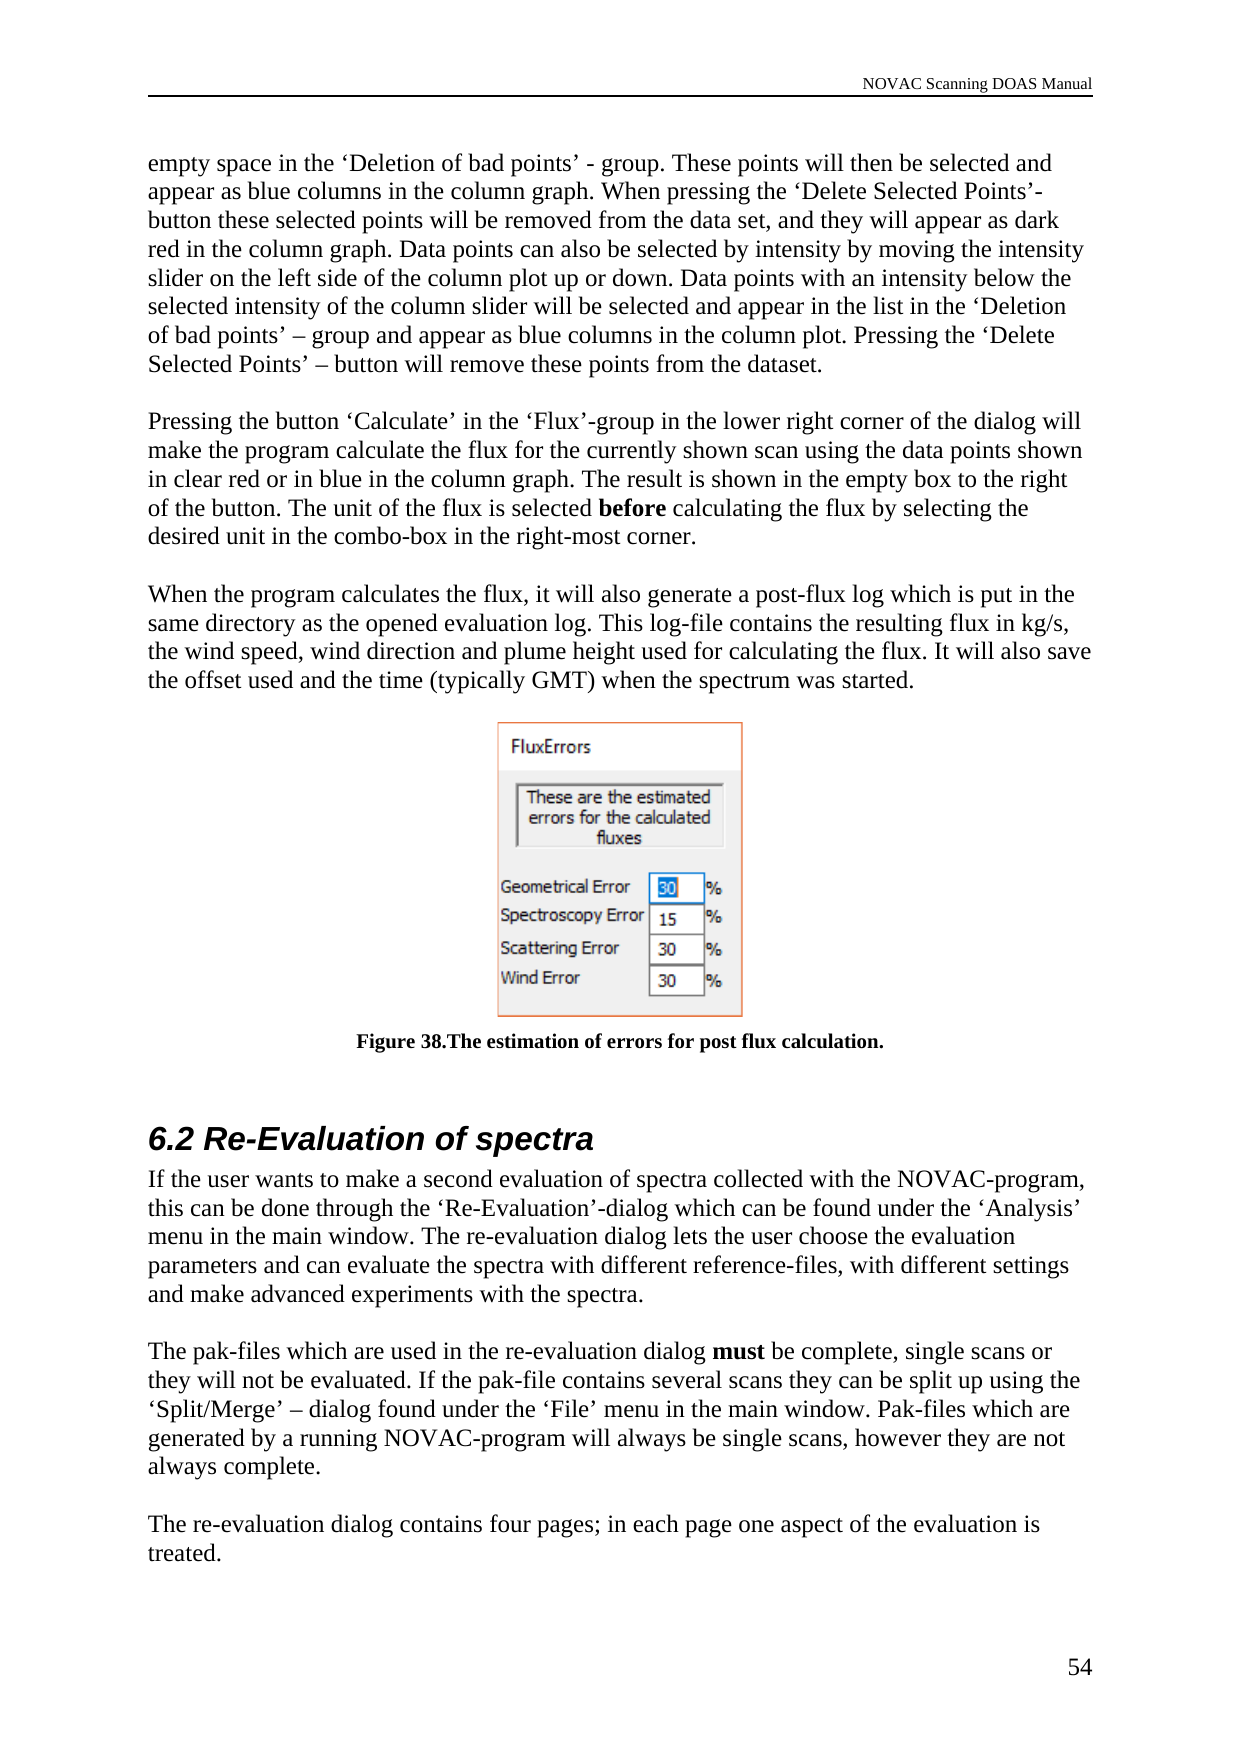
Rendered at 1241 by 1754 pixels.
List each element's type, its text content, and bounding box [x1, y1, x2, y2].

text If the user wants to make a second evaluation of spectra collected with the NOVAC-program, this can be done through the ‘Re-Evaluation’-dialog which can be found under the ‘Analysis’ menu in the main window. The re-evaluation dialog lets the user choose the evaluation parameters and can evaluate the spectra with different reference-files, with different settings and make advanced experiments with the spectra. [148, 1164, 1093, 1308]
subtitle 6.2 Re-Evaluation of spectra [148, 1119, 1093, 1158]
text Figure 38.The estimation of errors for post flux calculation. [148, 1029, 1093, 1053]
picture [497, 722, 743, 1017]
text When the program calculates the flux, it will also generate a post-flux log which is put in the same directory as the opened evaluation log. This log-file contains the resulting flux in kg/s, the wind speed, wind direction and plume height used for calculating the flux. It will also save the offset used and the time (typically GMT) when the spectrum was started. [148, 579, 1093, 694]
text The re-evaluation dialog contains four pages; in each page one aspect of the evaluation is treated. [148, 1509, 1093, 1566]
text Pressing the button ‘Calculate’ in the ‘Flux’-group in the lower right corner of the dialog will make the program calculate the flux for the currently shown scan using the data points shown in clear red or in blue in the column graph. The result is shown in the empty box to the right of the button. The unit of the flux is selected before calculating the flux by selecting the desired unit in the combo-box in the right-most corner. [148, 406, 1093, 550]
text The pak-files which are used in the re-evaluation dialog must be complete, single scans or they will not be evaluated. If the pak-file contains several scans they can be split up using the ‘Split/Merge’ – dialog found under the ‘File’ menu in the main window. Pak-files which are generated by a running NOVAC-program will always be single scans, however they are not always complete. [148, 1336, 1093, 1480]
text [148, 148, 1093, 378]
